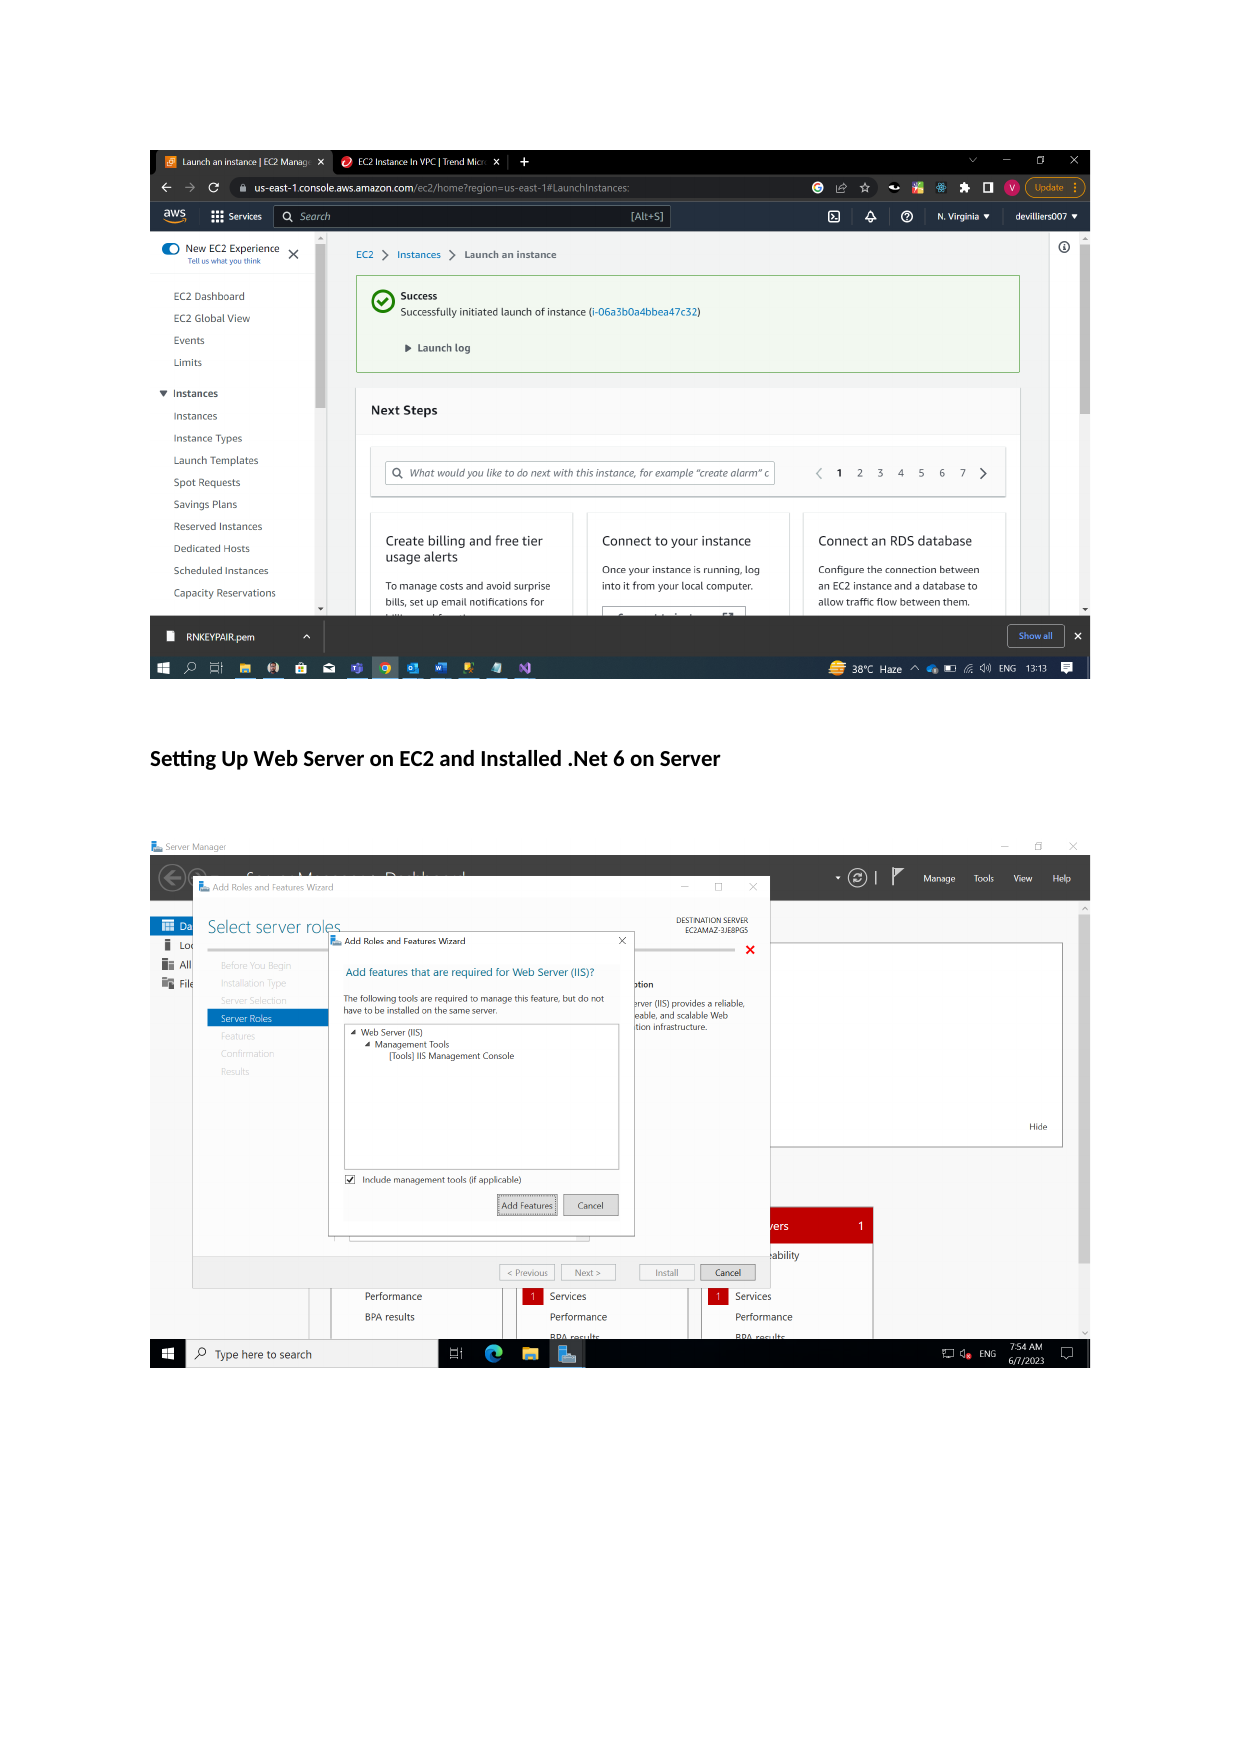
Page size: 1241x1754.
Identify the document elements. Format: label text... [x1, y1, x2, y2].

picture [150, 150, 1091, 679]
text Setting Up Web Server on EC2 and Installed .Net 6 on Server [150, 744, 1090, 773]
picture [150, 838, 1091, 1368]
